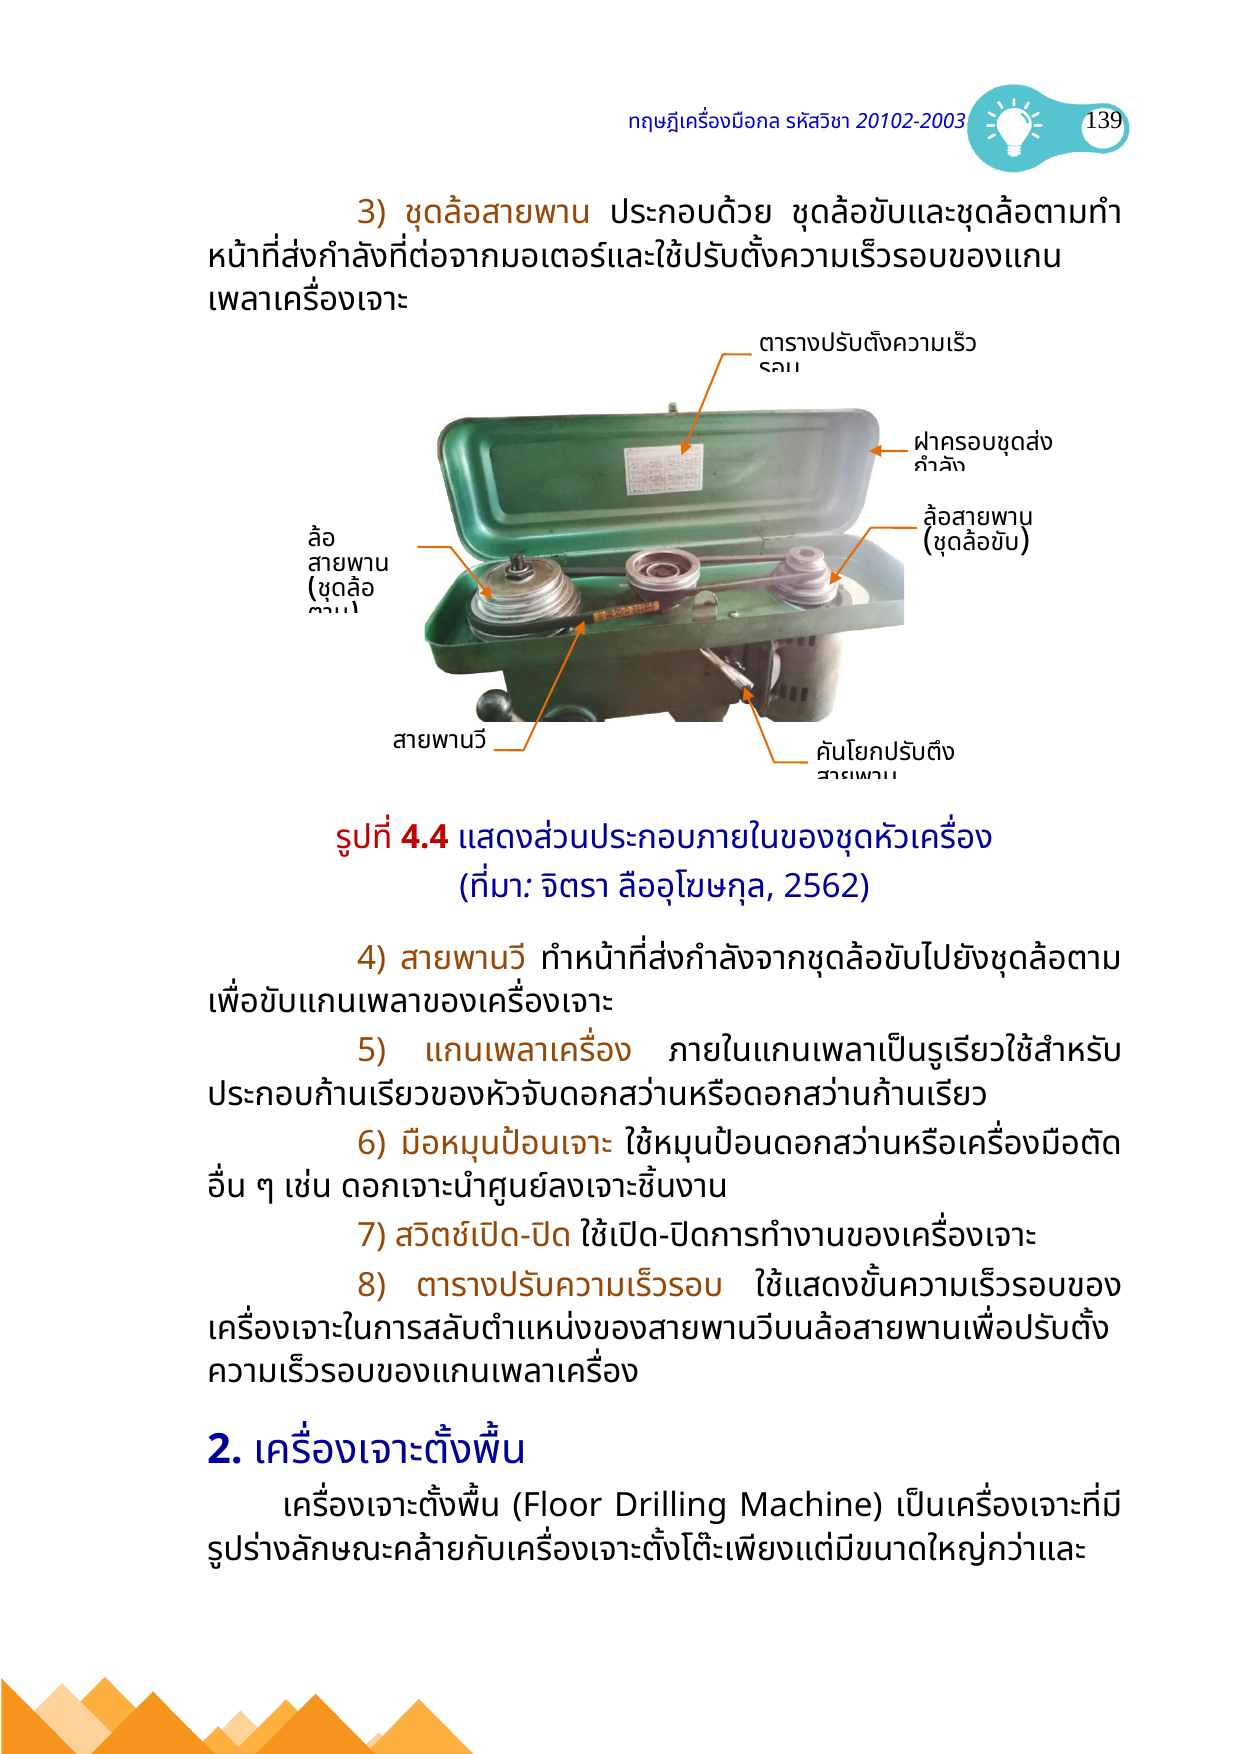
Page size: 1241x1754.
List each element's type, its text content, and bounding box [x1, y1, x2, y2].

picture [424, 397, 905, 722]
text 8) ตารางปรับความเร็วรอบ ใช้แสดงขั้นความเร็วรอบของเครื่องเจาะในการสลับตำแหน่งของสายพานวีบนล้อสายพานเพื่อปรับตั้งความเร็วรอบของแกนเพลาเครื่อง [207, 1260, 1122, 1396]
picture [178, 50, 1168, 180]
text 6) มือหมุนป้อนเจาะ ใช้หมุนป้อนดอกสว่านหรือเครื่องมือตัดอื่น ๆ เช่น ดอกเจาะนำศูนย์ลงเจาะชิ้นงาน [207, 1119, 1122, 1211]
text 2. เครื่องเจาะตั้งพื้น [207, 1419, 1122, 1481]
text 3) ชุดล้อสายพาน ประกอบด้วย ชุดล้อขับและชุดล้อตามทำหน้าที่ส่งกำลังที่ต่อจากมอเตอร์และใช้ปรับตั้งความเร็วรอบของแกนเพลาเครื่องเจาะ [207, 188, 1122, 324]
picture [1, 1556, 1240, 1754]
text 7) สวิตช์เปิด-ปิด ใช้เปิด-ปิดการทำงานของเครื่องเจาะ [207, 1211, 1122, 1260]
text รูปที่ 4.4 แสดงส่วนประกอบภายในของชุดหัวเครื่อง [207, 812, 1122, 862]
text (ที่มา: จิตรา ลืออุโฆษกุล, 2562) [207, 862, 1122, 911]
text 5) แกนเพลาเครื่อง ภายในแกนเพลาเป็นรูเรียวใช้สำหรับประกอบก้านเรียวของหัวจับดอกสว่านหรือดอกสว่านก้านเรียว [207, 1026, 1122, 1119]
text 4) สายพานวี ทำหน้าที่ส่งกำลังจากชุดล้อขับไปยังชุดล้อตามเพื่อขับแกนเพลาของเครื่องเจาะ [207, 933, 1122, 1026]
